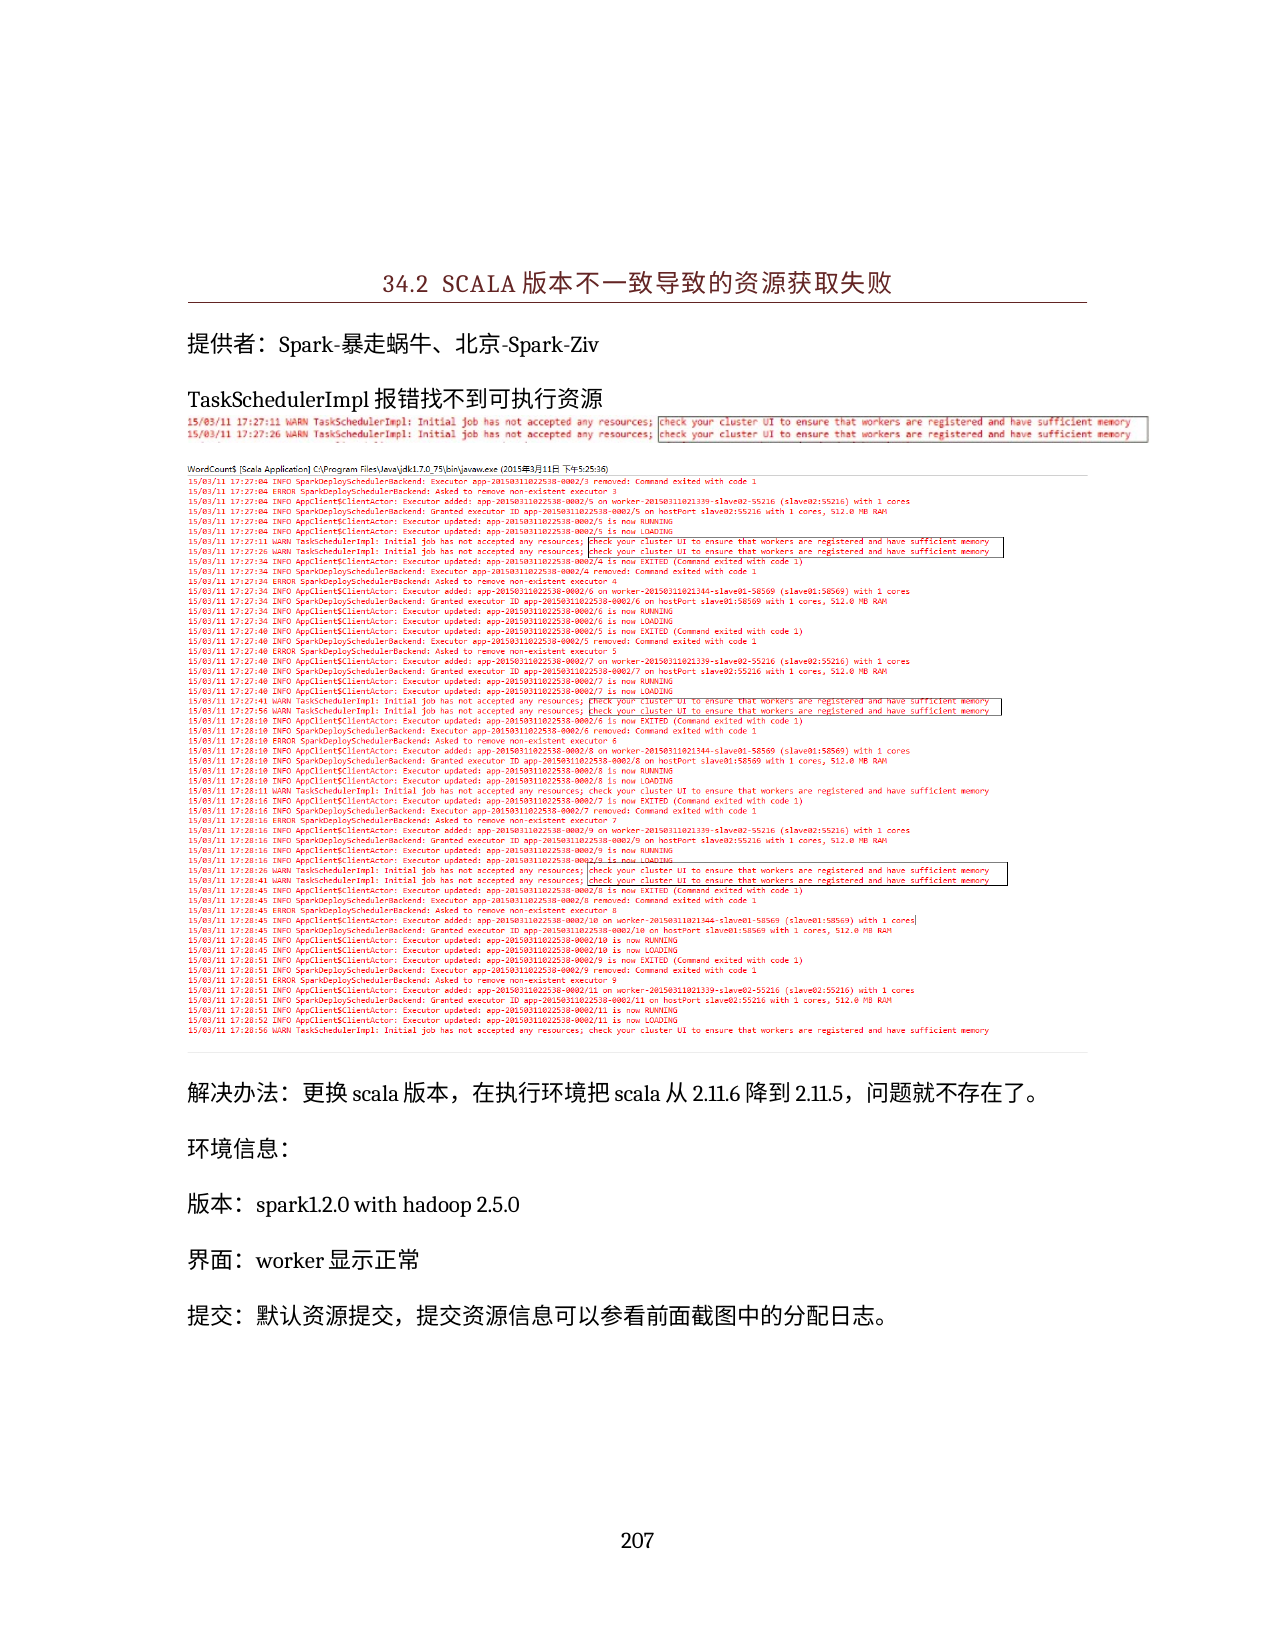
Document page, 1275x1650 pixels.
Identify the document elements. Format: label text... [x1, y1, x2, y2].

picture [187, 464, 1088, 1053]
subtitle Scala版本不一致导致的资源获取失败 [187, 264, 1087, 303]
text 提供者：Spark-暴走蜗牛、北京-Spark-Ziv [187, 326, 1087, 359]
text 解决办法：更换scala版本，在执行环境把scala从2.11.6降到2.11.5，问题就不存在了。 [187, 1075, 1087, 1108]
picture [187, 415, 1150, 443]
text 提交：默认资源提交，提交资源信息可以参看前面截图中的分配日志。 [187, 1298, 1087, 1331]
text 环境信息： [187, 1131, 1087, 1164]
text 界面：worker显示正常 [187, 1242, 1087, 1275]
text TaskSchedulerImpl报错找不到可执行资源 [187, 381, 1087, 415]
text 版本：spark1.2.0 with hadoop 2.5.0 [187, 1186, 1087, 1219]
